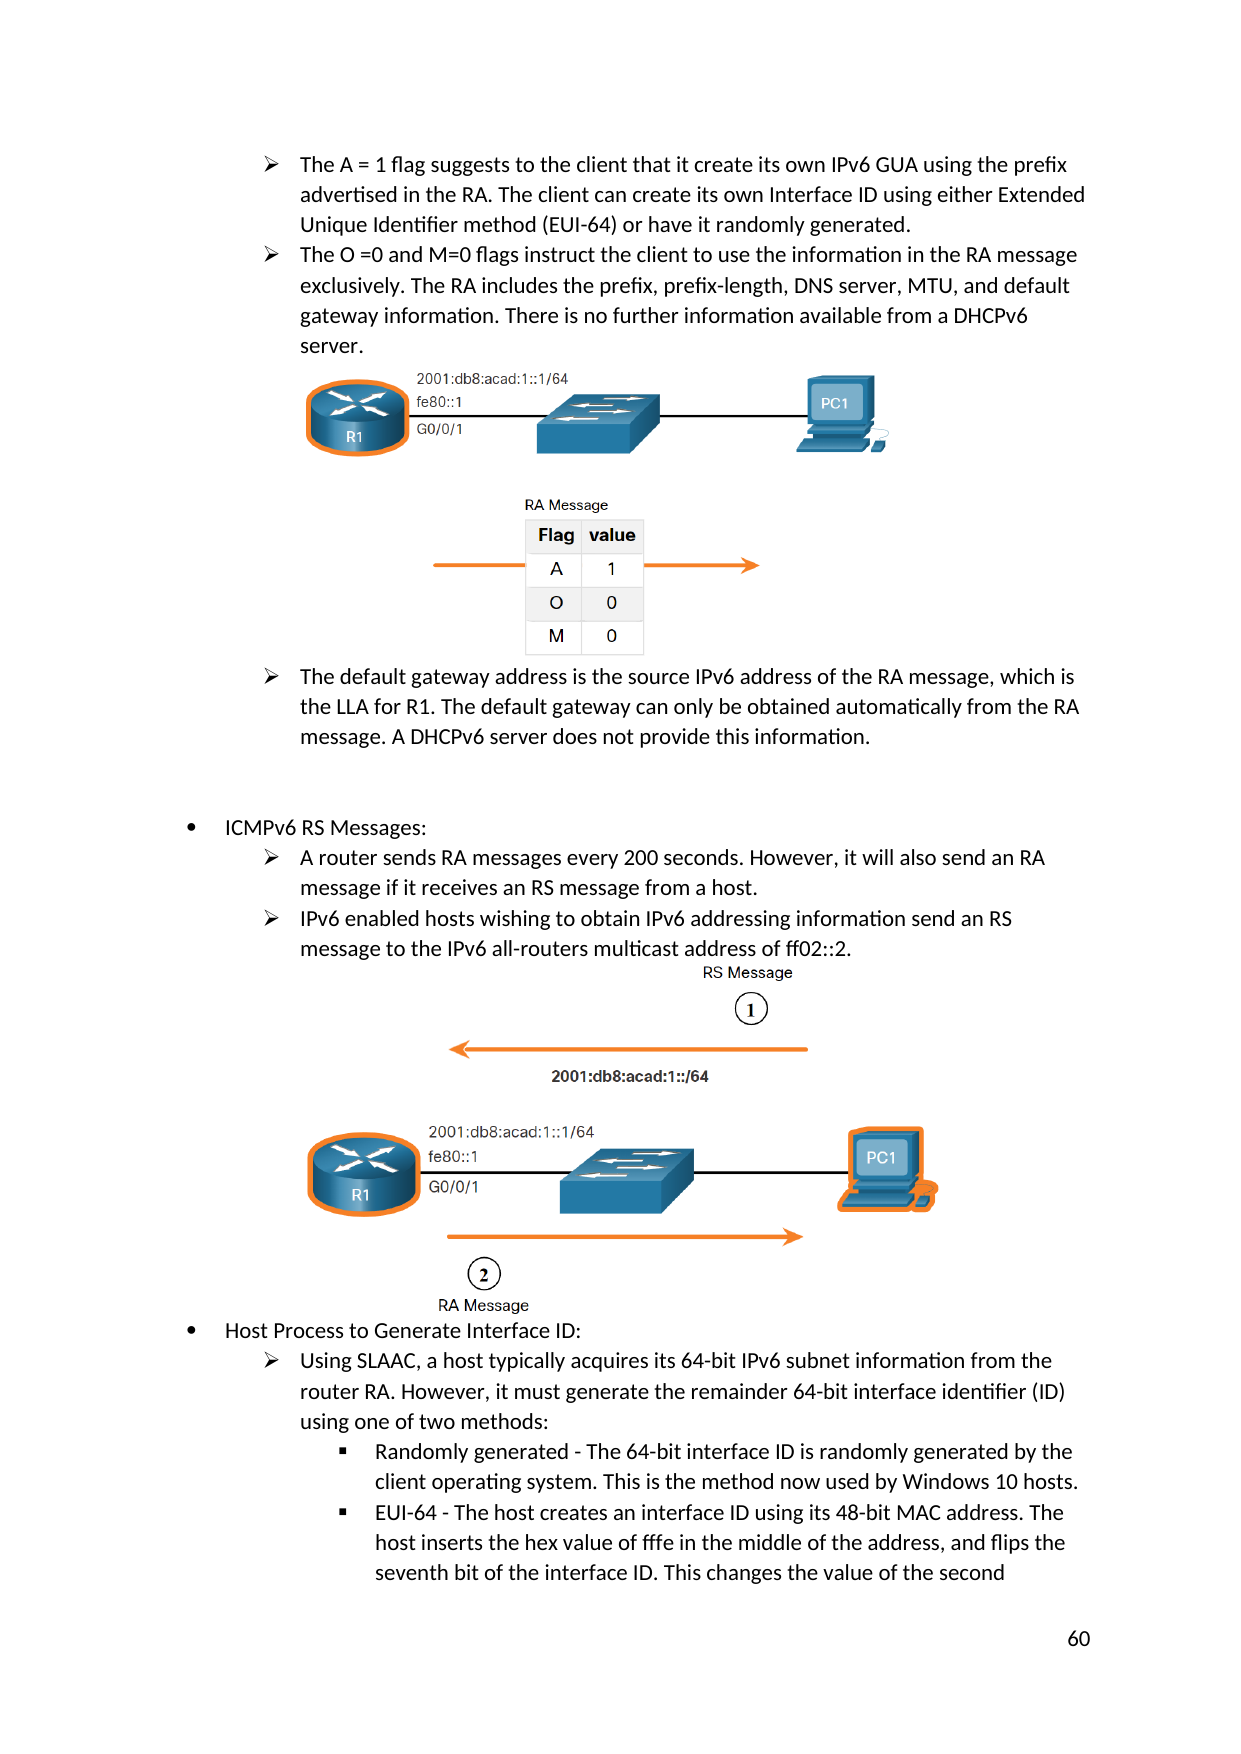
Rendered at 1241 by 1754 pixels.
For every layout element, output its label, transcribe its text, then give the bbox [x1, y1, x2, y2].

list The O =0 and M=0 flags instruct the client to use the information in the RA message exclusively. The RA includes the prefix, prefix-length, DNS server, MTU, and default gateway information. There is no further information available from a DHCPv6 server. [262, 241, 1090, 359]
list Using SLAAC, a host typically acquires its 64-bit IPv6 subnet information from the router RA. However, it must generate the remainder 64-bit interface identifier (ID) using one of two methods: [262, 1347, 1090, 1435]
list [337, 1498, 1090, 1586]
picture [300, 964, 939, 1315]
list ICMPv6 RS Messages: [187, 813, 1090, 841]
list A router sends RA messages every 200 seconds. However, it will also send an RA message if it receives an RS message from a host. [262, 843, 1090, 901]
list Randomly generated - The 64-bit interface ID is randomly generated by the client operating system. This is the method now used by Windows 10 hosts. [337, 1437, 1090, 1496]
list The A = 1 flag suggests to the client that it create its own IPv6 GUA using the prefix advertised in the RA. The client can create its own Interface ID using either Extended Unique Identifier method (EUI-64) or have it randomly generated. [262, 150, 1090, 238]
list IPv6 enabled hosts wishing to obtain IPv6 addressing information send an RS message to the IPv6 all-routers multicast address of ff02::2. [262, 904, 1090, 962]
list The default gateway address is the source IPv6 address of the RA message, which is the LLA for R1. The default gateway can only be obtained automatically from the RA message. A DHCPv6 server does not provide this information. [262, 662, 1090, 750]
picture [300, 361, 890, 660]
list Host Process to Generate Interface ID: [187, 1316, 1090, 1344]
